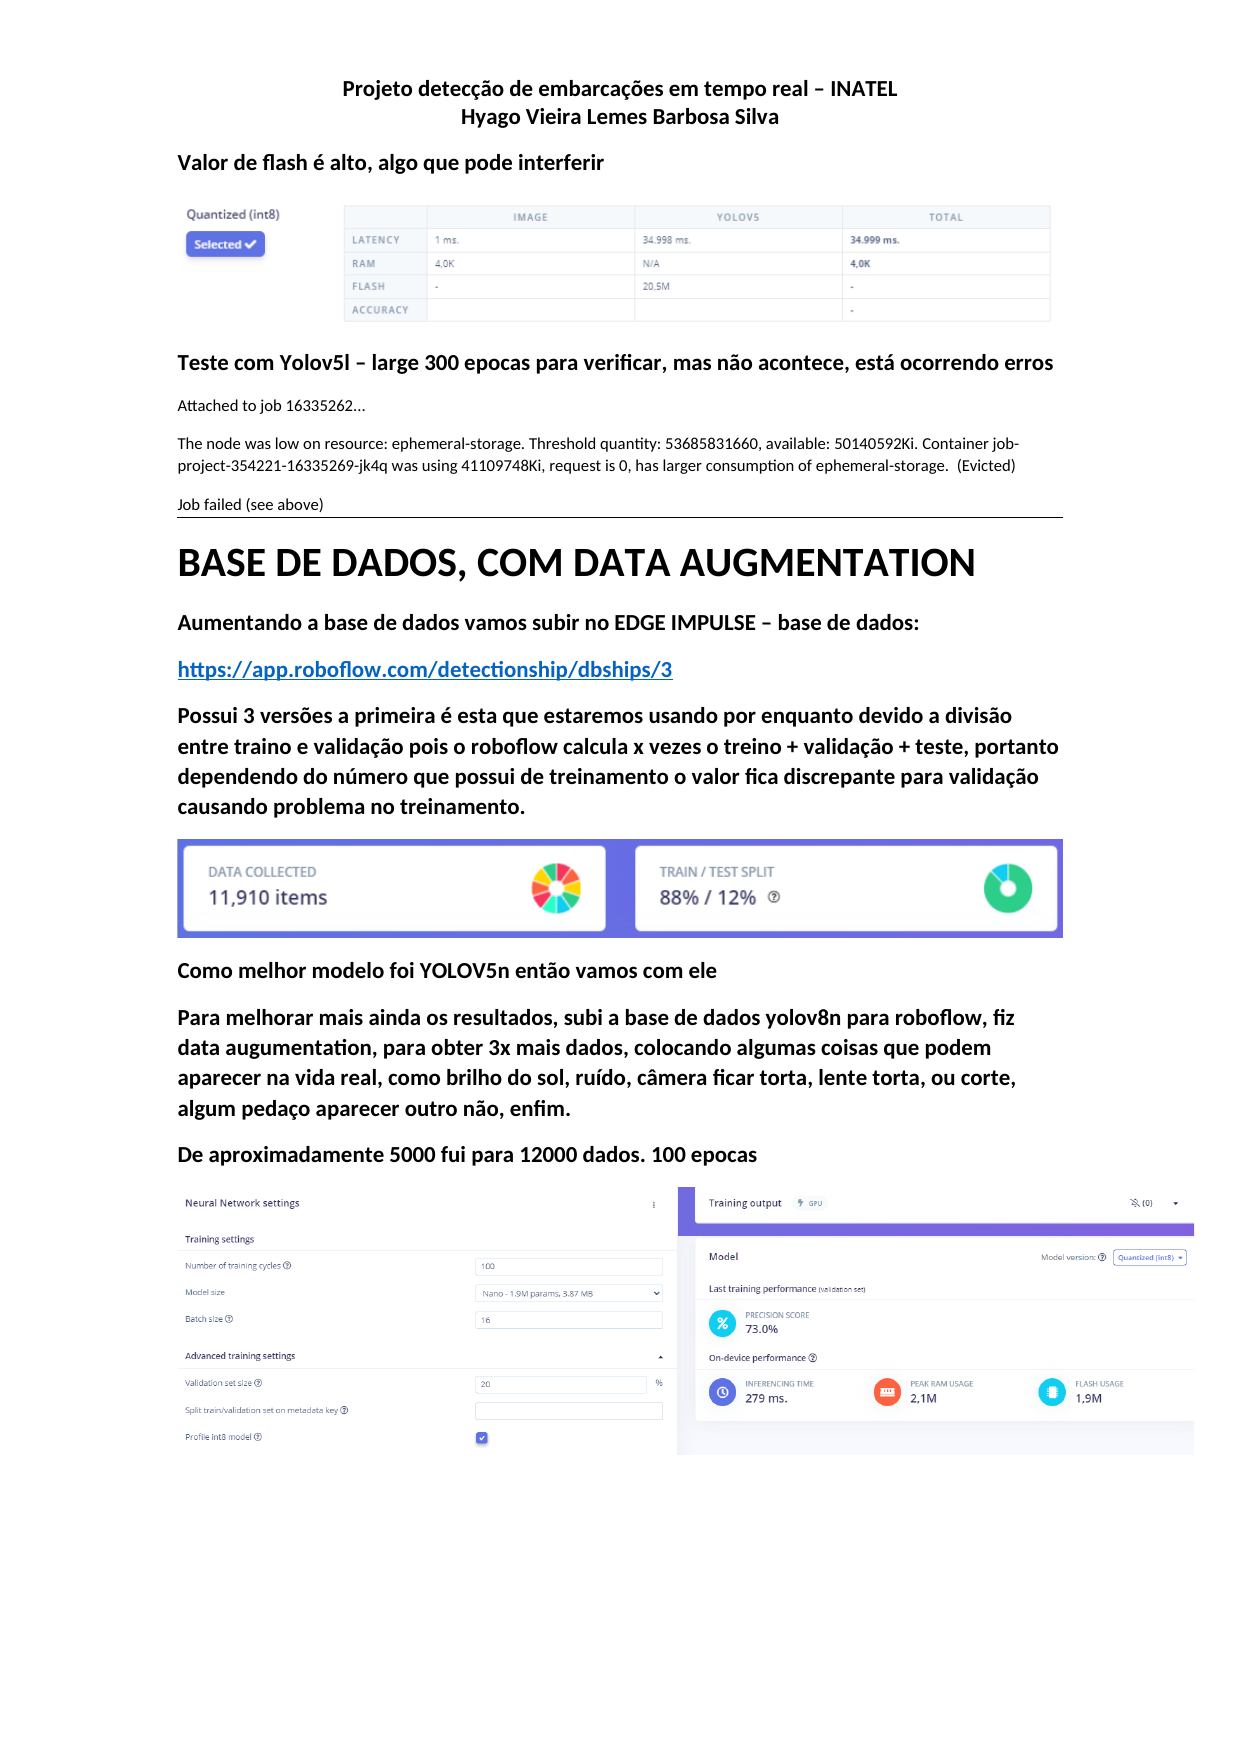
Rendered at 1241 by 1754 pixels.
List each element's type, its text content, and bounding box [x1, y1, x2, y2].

text BASE DE DADOS, COM DATA AUGMENTATION [177, 536, 1063, 587]
text Aumentando a base de dados vamos subir no EDGE IMPULSE – base de dados: [177, 608, 1063, 636]
text Valor de flash é alto, algo que pode interferir [177, 148, 1063, 176]
picture [177, 194, 1063, 330]
text Possui 3 versões a primeira é esta que estaremos usando por enquanto devido a divisão entre traino e validação pois o roboflow calcula x vezes o treino + validação + teste, portanto dependendo do número que possui de treinamento o valor fica discrepante para validação causando problema no treinamento. [177, 702, 1063, 820]
picture [177, 839, 1063, 938]
text Para melhorar mais ainda os resultados, subi a base de dados yolov8n para roboflow, fiz data augumentation, para obter 3x mais dados, colocando algumas coisas que podem aparecer na vida real, como brilho do sol, ruído, câmera ficar torta, lente torta, ou corte, algum pedaço aparecer outro não, enfim. [177, 1003, 1063, 1122]
text Attached to job 16335262... [177, 395, 1063, 415]
text Como melhor modelo foi YOLOV5n então vamos com ele [177, 956, 1063, 984]
text Teste com Yolov5l – large 300 epocas para verificar, mas não acontece, está ocorrendo erros [177, 348, 1063, 376]
text https://app.roboflow.com/detectionship/dbships/3 [177, 655, 1063, 683]
text The node was low on resource: ephemeral-storage. Threshold quantity: 53685831660, available: 50140592Ki. Container job-project-354221-16335269-jk4q was using 41109748Ki, request is 0, has larger consumption of ephemeral-storage. (Evicted) [177, 434, 1063, 476]
picture [177, 1187, 1195, 1455]
text Job failed (see above) [177, 494, 1063, 517]
text De aproximadamente 5000 fui para 12000 dados. 100 epocas [177, 1141, 1063, 1169]
